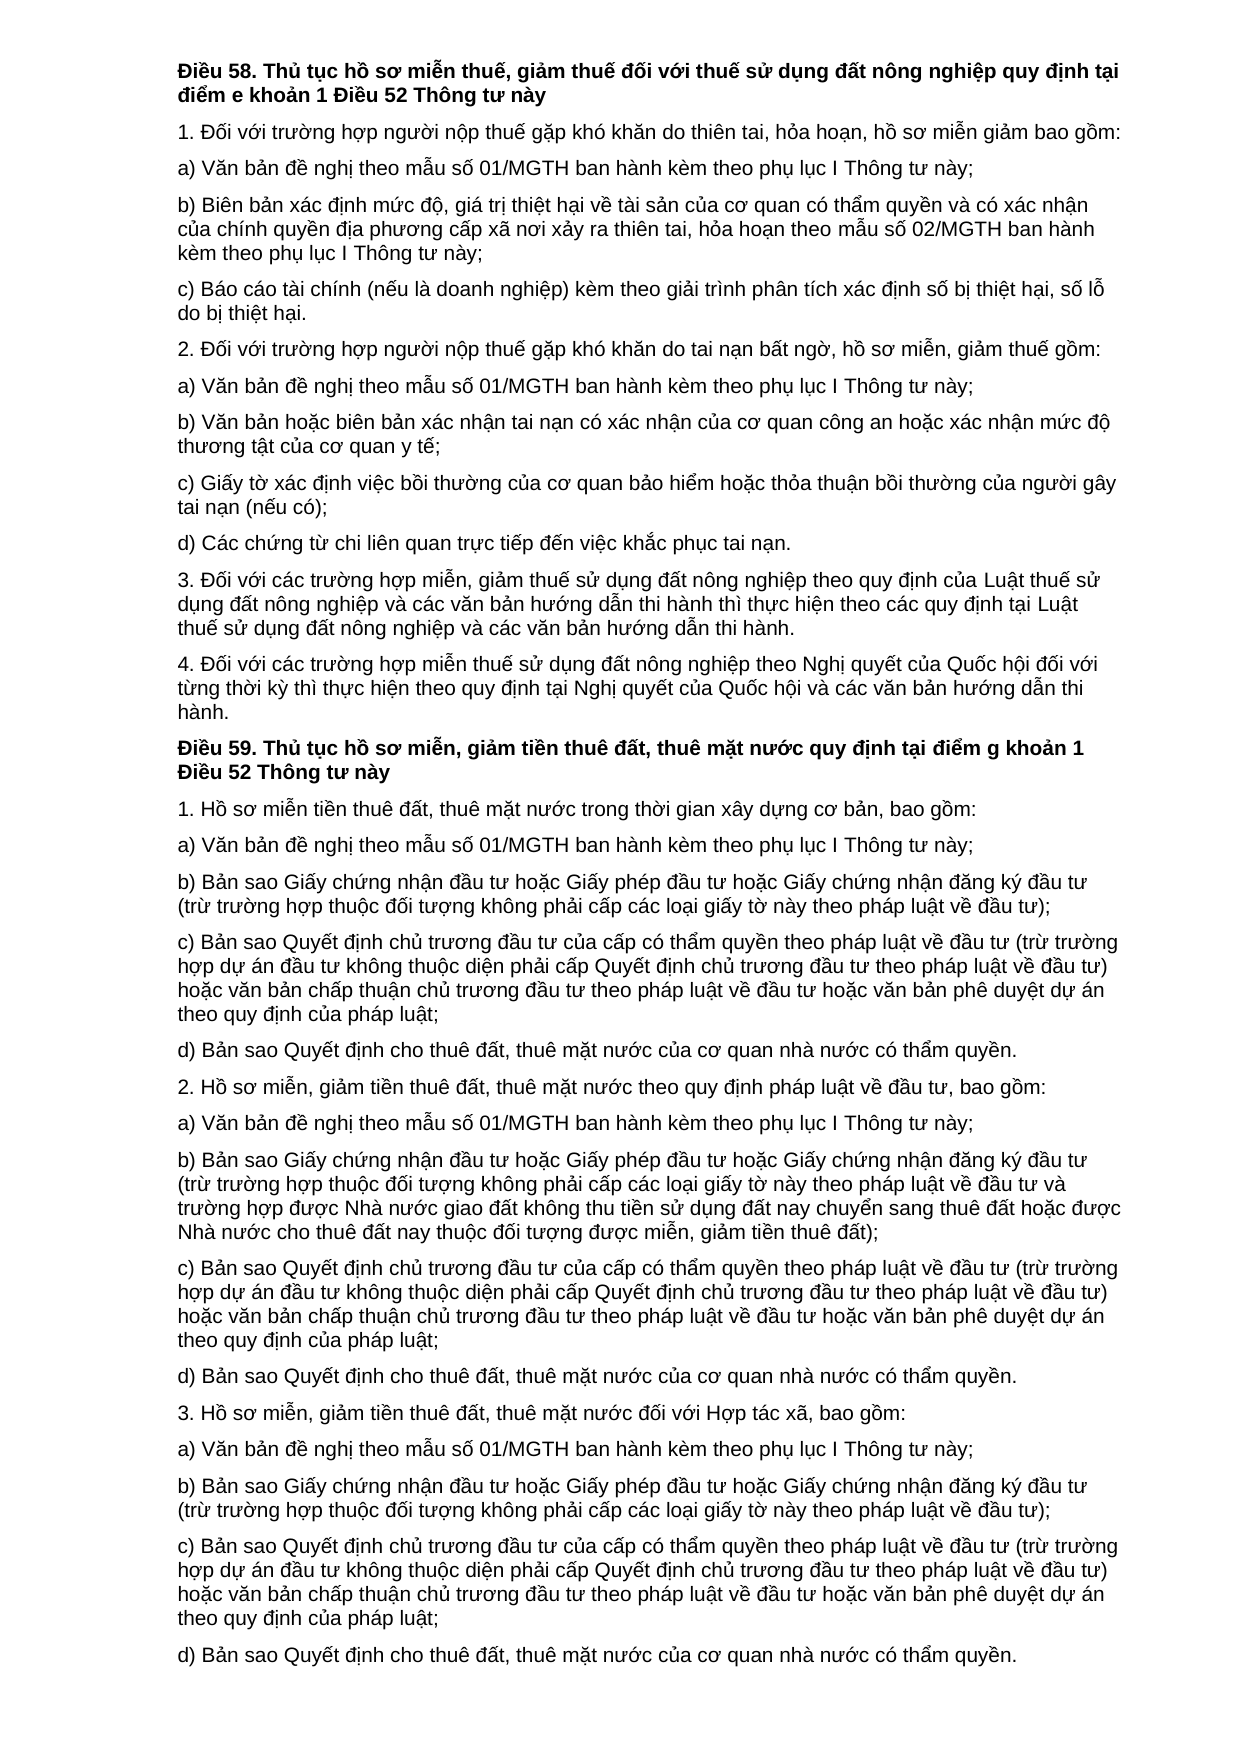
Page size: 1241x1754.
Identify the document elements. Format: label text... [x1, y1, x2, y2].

text 2. Đối với trường hợp người nộp thuế gặp khó khăn do tai nạn bất ngờ, hồ sơ miễn, giảm thuế gồm: [177, 337, 1122, 361]
text b) Văn bản hoặc biên bản xác nhận tai nạn có xác nhận của cơ quan công an hoặc xác nhận mức độ thương tật của cơ quan y tế; [177, 410, 1122, 458]
text a) Văn bản đề nghị theo mẫu số 01/MGTH ban hành kèm theo phụ lục I Thông tư này; [177, 156, 1122, 180]
text c) Bản sao Quyết định chủ trương đầu tư của cấp có thẩm quyền theo pháp luật về đầu tư (trừ trường hợp dự án đầu tư không thuộc diện phải cấp Quyết định chủ trương đầu tư theo pháp luật về đầu tư) hoặc văn bản chấp thuận chủ trương đầu tư theo pháp luật về đầu tư hoặc văn bản phê duyệt dự án theo quy định của pháp luật; [177, 1256, 1122, 1352]
text a) Văn bản đề nghị theo mẫu số 01/MGTH ban hành kèm theo phụ lục I Thông tư này; [177, 1437, 1122, 1461]
text d) Bản sao Quyết định cho thuê đất, thuê mặt nước của cơ quan nhà nước có thẩm quyền. [177, 1642, 1122, 1666]
text b) Bản sao Giấy chứng nhận đầu tư hoặc Giấy phép đầu tư hoặc Giấy chứng nhận đăng ký đầu tư (trừ trường hợp thuộc đối tượng không phải cấp các loại giấy tờ này theo pháp luật về đầu tư); [177, 869, 1122, 917]
text 3. Đối với các trường hợp miễn, giảm thuế sử dụng đất nông nghiệp theo quy định của Luật thuế sử dụng đất nông nghiệp và các văn bản hướng dẫn thi hành thì thực hiện theo các quy định tại Luật thuế sử dụng đất nông nghiệp và các văn bản hướng dẫn thi hành. [177, 567, 1122, 639]
text b) Bản sao Giấy chứng nhận đầu tư hoặc Giấy phép đầu tư hoặc Giấy chứng nhận đăng ký đầu tư (trừ trường hợp thuộc đối tượng không phải cấp các loại giấy tờ này theo pháp luật về đầu tư và trường hợp được Nhà nước giao đất không thu tiền sử dụng đất nay chuyển sang thuê đất hoặc được Nhà nước cho thuê đất nay thuộc đối tượng được miễn, giảm tiền thuê đất); [177, 1148, 1122, 1243]
text c) Bản sao Quyết định chủ trương đầu tư của cấp có thẩm quyền theo pháp luật về đầu tư (trừ trường hợp dự án đầu tư không thuộc diện phải cấp Quyết định chủ trương đầu tư theo pháp luật về đầu tư) hoặc văn bản chấp thuận chủ trương đầu tư theo pháp luật về đầu tư hoặc văn bản phê duyệt dự án theo quy định của pháp luật; [177, 1534, 1122, 1630]
text b) Bản sao Giấy chứng nhận đầu tư hoặc Giấy phép đầu tư hoặc Giấy chứng nhận đăng ký đầu tư (trừ trường hợp thuộc đối tượng không phải cấp các loại giấy tờ này theo pháp luật về đầu tư); [177, 1474, 1122, 1522]
text a) Văn bản đề nghị theo mẫu số 01/MGTH ban hành kèm theo phụ lục I Thông tư này; [177, 1111, 1122, 1135]
text d) Các chứng từ chi liên quan trực tiếp đến việc khắc phục tai nạn. [177, 531, 1122, 555]
subtitle Điều 58. Thủ tục hồ sơ miễn thuế, giảm thuế đối với thuế sử dụng đất nông nghiệp quy định tại điểm e khoản 1 Điều 52 Thông tư này [177, 59, 1122, 107]
text 3. Hồ sơ miễn, giảm tiền thuê đất, thuê mặt nước đối với Hợp tác xã, bao gồm: [177, 1401, 1122, 1425]
text c) Bản sao Quyết định chủ trương đầu tư của cấp có thẩm quyền theo pháp luật về đầu tư (trừ trường hợp dự án đầu tư không thuộc diện phải cấp Quyết định chủ trương đầu tư theo pháp luật về đầu tư) hoặc văn bản chấp thuận chủ trương đầu tư theo pháp luật về đầu tư hoặc văn bản phê duyệt dự án theo quy định của pháp luật; [177, 930, 1122, 1026]
text b) Biên bản xác định mức độ, giá trị thiệt hại về tài sản của cơ quan có thẩm quyền và có xác nhận của chính quyền địa phương cấp xã nơi xảy ra thiên tai, hỏa hoạn theo mẫu số 02/MGTH ban hành kèm theo phụ lục I Thông tư này; [177, 192, 1122, 264]
text a) Văn bản đề nghị theo mẫu số 01/MGTH ban hành kèm theo phụ lục I Thông tư này; [177, 833, 1122, 857]
text c) Giấy tờ xác định việc bồi thường của cơ quan bảo hiểm hoặc thỏa thuận bồi thường của người gây tai nạn (nếu có); [177, 471, 1122, 518]
text c) Báo cáo tài chính (nếu là doanh nghiệp) kèm theo giải trình phân tích xác định số bị thiệt hại, số lỗ do bị thiệt hại. [177, 277, 1122, 325]
text 4. Đối với các trường hợp miễn thuế sử dụng đất nông nghiệp theo Nghị quyết của Quốc hội đối với từng thời kỳ thì thực hiện theo quy định tại Nghị quyết của Quốc hội và các văn bản hướng dẫn thi hành. [177, 652, 1122, 724]
text 2. Hồ sơ miễn, giảm tiền thuê đất, thuê mặt nước theo quy định pháp luật về đầu tư, bao gồm: [177, 1075, 1122, 1099]
text d) Bản sao Quyết định cho thuê đất, thuê mặt nước của cơ quan nhà nước có thẩm quyền. [177, 1038, 1122, 1062]
subtitle Điều 59. Thủ tục hồ sơ miễn, giảm tiền thuê đất, thuê mặt nước quy định tại điểm g khoản 1 Điều 52 Thông tư này [177, 736, 1122, 784]
text 1. Hồ sơ miễn tiền thuê đất, thuê mặt nước trong thời gian xây dựng cơ bản, bao gồm: [177, 797, 1122, 821]
text 1. Đối với trường hợp người nộp thuế gặp khó khăn do thiên tai, hỏa hoạn, hồ sơ miễn giảm bao gồm: [177, 119, 1122, 143]
text a) Văn bản đề nghị theo mẫu số 01/MGTH ban hành kèm theo phụ lục I Thông tư này; [177, 374, 1122, 398]
text d) Bản sao Quyết định cho thuê đất, thuê mặt nước của cơ quan nhà nước có thẩm quyền. [177, 1364, 1122, 1388]
